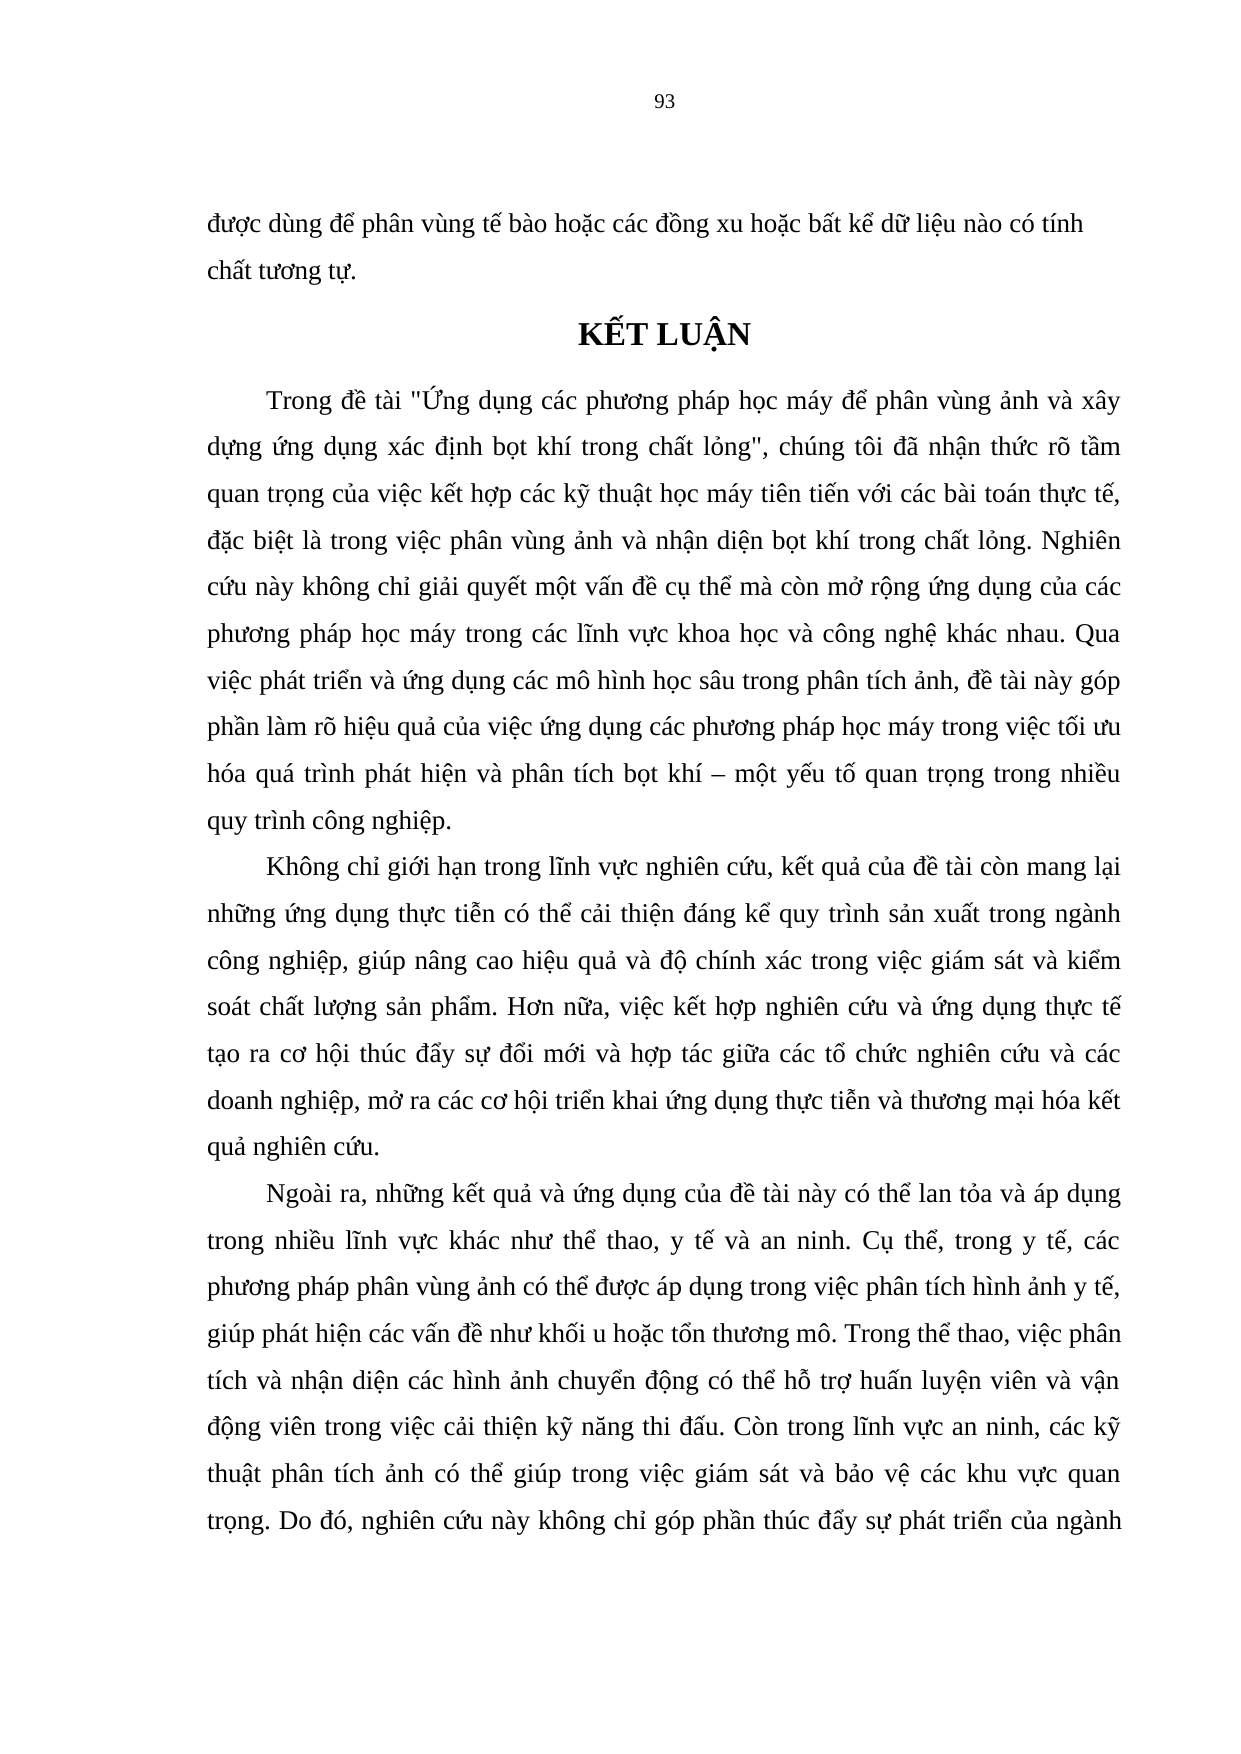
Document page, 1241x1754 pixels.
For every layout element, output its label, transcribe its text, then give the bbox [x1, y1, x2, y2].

subtitle KẾT LUẬN [207, 314, 1122, 352]
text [207, 207, 1084, 285]
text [207, 1177, 1122, 1535]
text Trong đề tài "Ứng dụng các phương pháp học máy để phân vùng ảnh và xây dựng ứng dụng xác định bọt khí trong chất lỏng", chúng tôi đã nhận thức rõ tầm quan trọng của việc kết hợp các kỹ thuật học máy tiên tiến với các bài toán thực tế, đặc biệt là trong việc phân vùng ảnh và nhận diện bọt khí trong chất lỏng. Nghiên cứu này không chỉ giải quyết một vấn đề cụ thể mà còn mở rộng ứng dụng của các phương pháp học máy trong các lĩnh vực khoa học và công nghệ khác nhau. Qua việc phát triển và ứng dụng các mô hình học sâu trong phân tích ảnh, đề tài này góp phần làm rõ hiệu quả của việc ứng dụng các phương pháp học máy trong việc tối ưu hóa quá trình phát hiện và phân tích bọt khí – một yếu tố quan trọng trong nhiều quy trình công nghiệp. [207, 384, 1122, 835]
text Không chỉ giới hạn trong lĩnh vực nghiên cứu, kết quả của đề tài còn mang lại những ứng dụng thực tiễn có thể cải thiện đáng kể quy trình sản xuất trong ngành công nghiệp, giúp nâng cao hiệu quả và độ chính xác trong việc giám sát và kiểm soát chất lượng sản phẩm. Hơn nữa, việc kết hợp nghiên cứu và ứng dụng thực tế tạo ra cơ hội thúc đẩy sự đổi mới và hợp tác giữa các tổ chức nghiên cứu và các doanh nghiệp, mở ra các cơ hội triển khai ứng dụng thực tiễn và thương mại hóa kết quả nghiên cứu. [207, 851, 1122, 1162]
